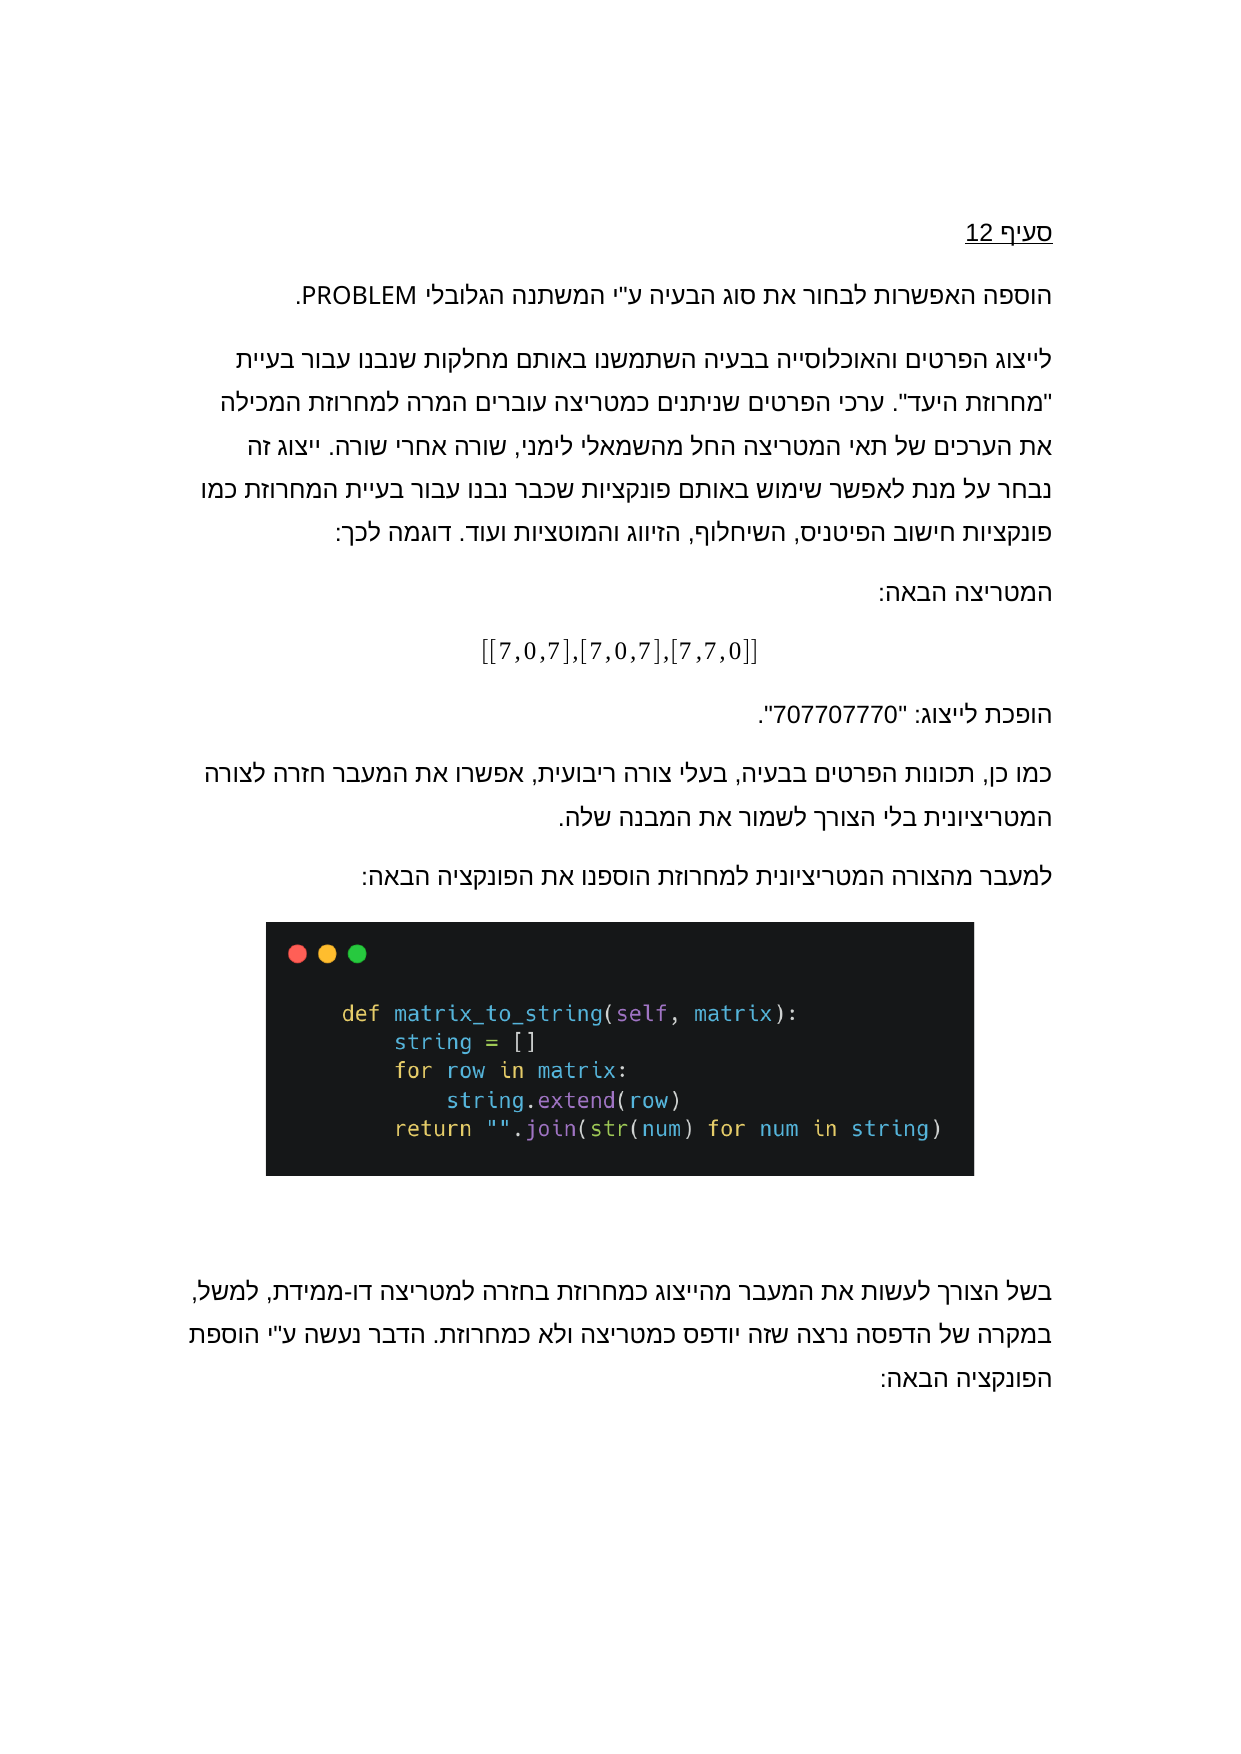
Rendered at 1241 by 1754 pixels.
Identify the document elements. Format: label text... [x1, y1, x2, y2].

text למעבר מהצורה המטריציונית למחרוזת הוספנו את הפונקציה הבאה: [187, 862, 1053, 891]
text המטריצה הבאה: [187, 577, 1053, 606]
text הופכת לייצוג: "707707770". [187, 700, 1053, 728]
text בשל הצורך לעשות את המעבר מהייצוג כמחרוזת בחזרה למטריצה דו-ממידת, למשל, במקרה של הדפסה נרצה שזה יודפס כמטריצה ולא כמחרוזת. הדבר נעשה ע"י הוספת הפונקציה הבאה: [187, 1277, 1053, 1392]
text הוספה האפשרות לבחור את סוג הבעיה ע"י המשתנה הגלובלי PROBLEM. [187, 277, 1053, 312]
picture [265, 922, 975, 1176]
text סעיף 12 [187, 218, 1053, 246]
text לייצוג הפרטים והאוכלוסייה בבעיה השתמשנו באותם מחלקות שנבנו עבור בעיית "מחרוזת היעד". ערכי הפרטים שניתנים כמטריצה עוברים המרה למחרוזת המכילה את הערכים של תאי המטריצה החל מהשמאלי לימני, שורה אחרי שורה. ייצוג זה נבחר על מנת לאפשר שימוש באותם פונקציות שכבר נבנו עבור בעיית המחרוזת כמו פונקציות חישוב הפיטניס, השיחלוף, הזיווג והמוטציות ועוד. דוגמה לכך: [187, 345, 1053, 546]
text כמו כן, תכונות הפרטים בבעיה, בעלי צורה ריבועית, אפשרו את המעבר חזרה לצורה המטריציונית בלי הצורך לשמור את המבנה שלה. [187, 759, 1053, 831]
